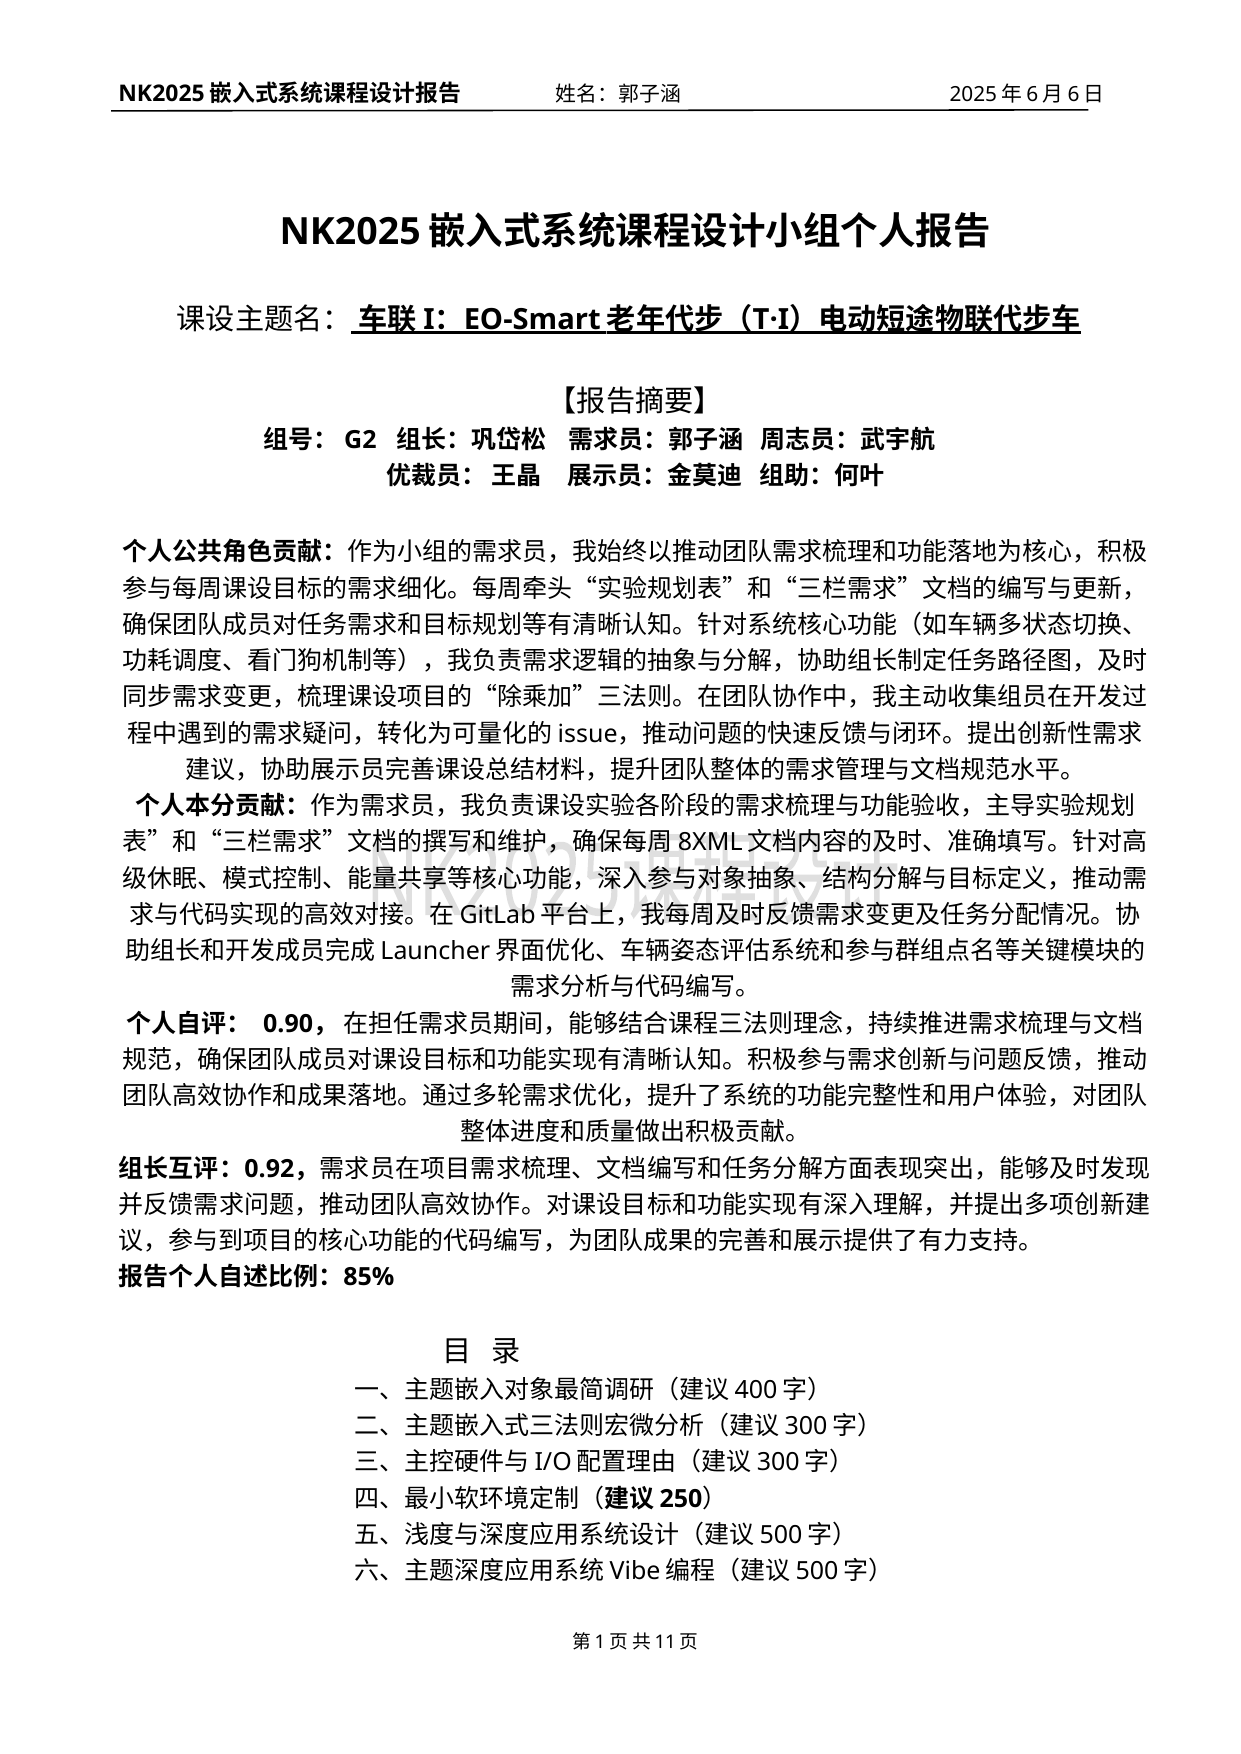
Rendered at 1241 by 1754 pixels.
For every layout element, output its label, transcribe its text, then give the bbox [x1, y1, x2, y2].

text 目 录 [118, 1327, 1152, 1369]
text 六、主题深度应用系统Vibe编程（建议500字） [118, 1551, 1152, 1587]
text 四、最小软环境定制（建议250） [118, 1478, 1152, 1514]
text 组号： G2 组长：巩岱松 需求员：郭子涵 周志员：武宇航 [118, 419, 1152, 456]
text 【报告摘要】 [118, 377, 1152, 419]
text 五、浅度与深度应用系统设计（建议500字） [118, 1514, 1152, 1551]
text 课设主题名： 车联 I：EO-Smart老年代步（T·I）电动短途物联代步车 [118, 295, 1152, 338]
text 报告个人自述比例：85% [118, 1257, 1152, 1293]
text 个人本分贡献：作为需求员，我负责课设实验各阶段的需求梳理与功能验收，主导实验规划表”和“三栏需求”文档的撰写和维护，确保每周8XML文档内容的及时、准确填写。针对高级休眠、模式控制、能量共享等核心功能，深入参与对象抽象、结构分解与目标定义，推动需求与代码实现的高效对接。在GitLab平台上，我每周及时反馈需求变更及任务分配情况。协助组长和开发成员完成Launcher界面优化、车辆姿态评估系统和参与群组点名等关键模块的需求分析与代码编写。 [118, 786, 1152, 1003]
text 一、主题嵌入对象最简调研（建议400字） [118, 1369, 1152, 1406]
text NK2025嵌入式系统课程设计小组个人报告 [118, 201, 1152, 256]
text 个人公共角色贡献：作为小组的需求员，我始终以推动团队需求梳理和功能落地为核心，积极参与每周课设目标的需求细化。每周牵头“实验规划表”和“三栏需求”文档的编写与更新，确保团队成员对任务需求和目标规划等有清晰认知。针对系统核心功能（如车辆多状态切换、功耗调度、看门狗机制等），我负责需求逻辑的抽象与分解，协助组长制定任务路径图，及时同步需求变更，梳理课设项目的“除乘加”三法则。在团队协作中，我主动收集组员在开发过程中遇到的需求疑问，转化为可量化的issue，推动问题的快速反馈与闭环。提出创新性需求建议，协助展示员完善课设总结材料，提升团队整体的需求管理与文档规范水平。 [118, 532, 1152, 786]
text 优裁员： 王晶 展示员：金莫迪 组助：何叶 [118, 456, 1152, 492]
text 组长互评：0.92，需求员在项目需求梳理、文档编写和任务分解方面表现突出，能够及时发现并反馈需求问题，推动团队高效协作。对课设目标和功能实现有深入理解，并提出多项创新建议，参与到项目的核心功能的代码编写，为团队成果的完善和展示提供了有力支持。 [118, 1148, 1152, 1257]
text 个人自评： 0.90， 在担任需求员期间，能够结合课程三法则理念，持续推进需求梳理与文档规范，确保团队成员对课设目标和功能实现有清晰认知。积极参与需求创新与问题反馈，推动团队高效协作和成果落地。通过多轮需求优化，提升了系统的功能完整性和用户体验，对团队整体进度和质量做出积极贡献。 [118, 1003, 1152, 1148]
text 三、主控硬件与I/O配置理由（建议300字） [118, 1442, 1152, 1478]
text 二、主题嵌入式三法则宏微分析（建议300字） [118, 1406, 1152, 1442]
